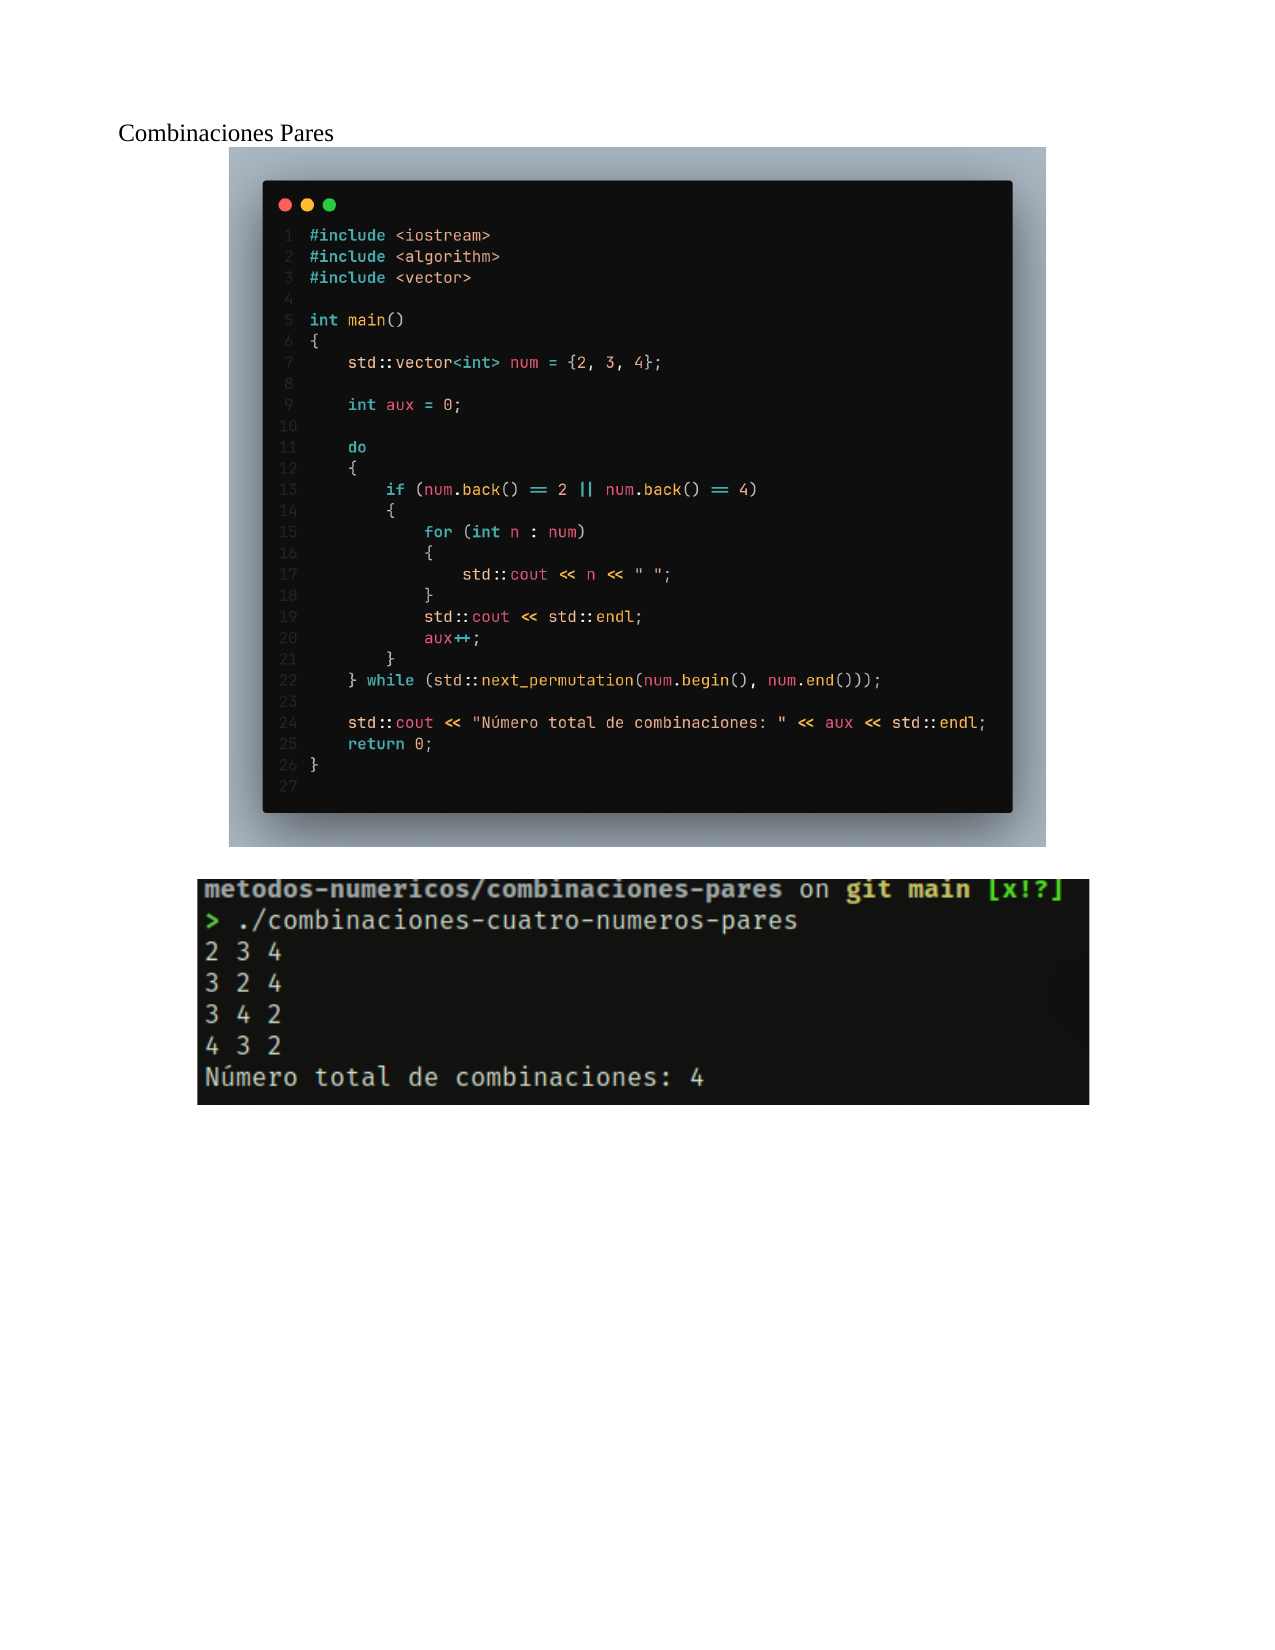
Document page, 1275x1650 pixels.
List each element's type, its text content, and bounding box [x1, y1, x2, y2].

text Combinaciones Pares [118, 118, 1157, 147]
picture [197, 879, 1090, 1105]
picture [228, 147, 1047, 847]
